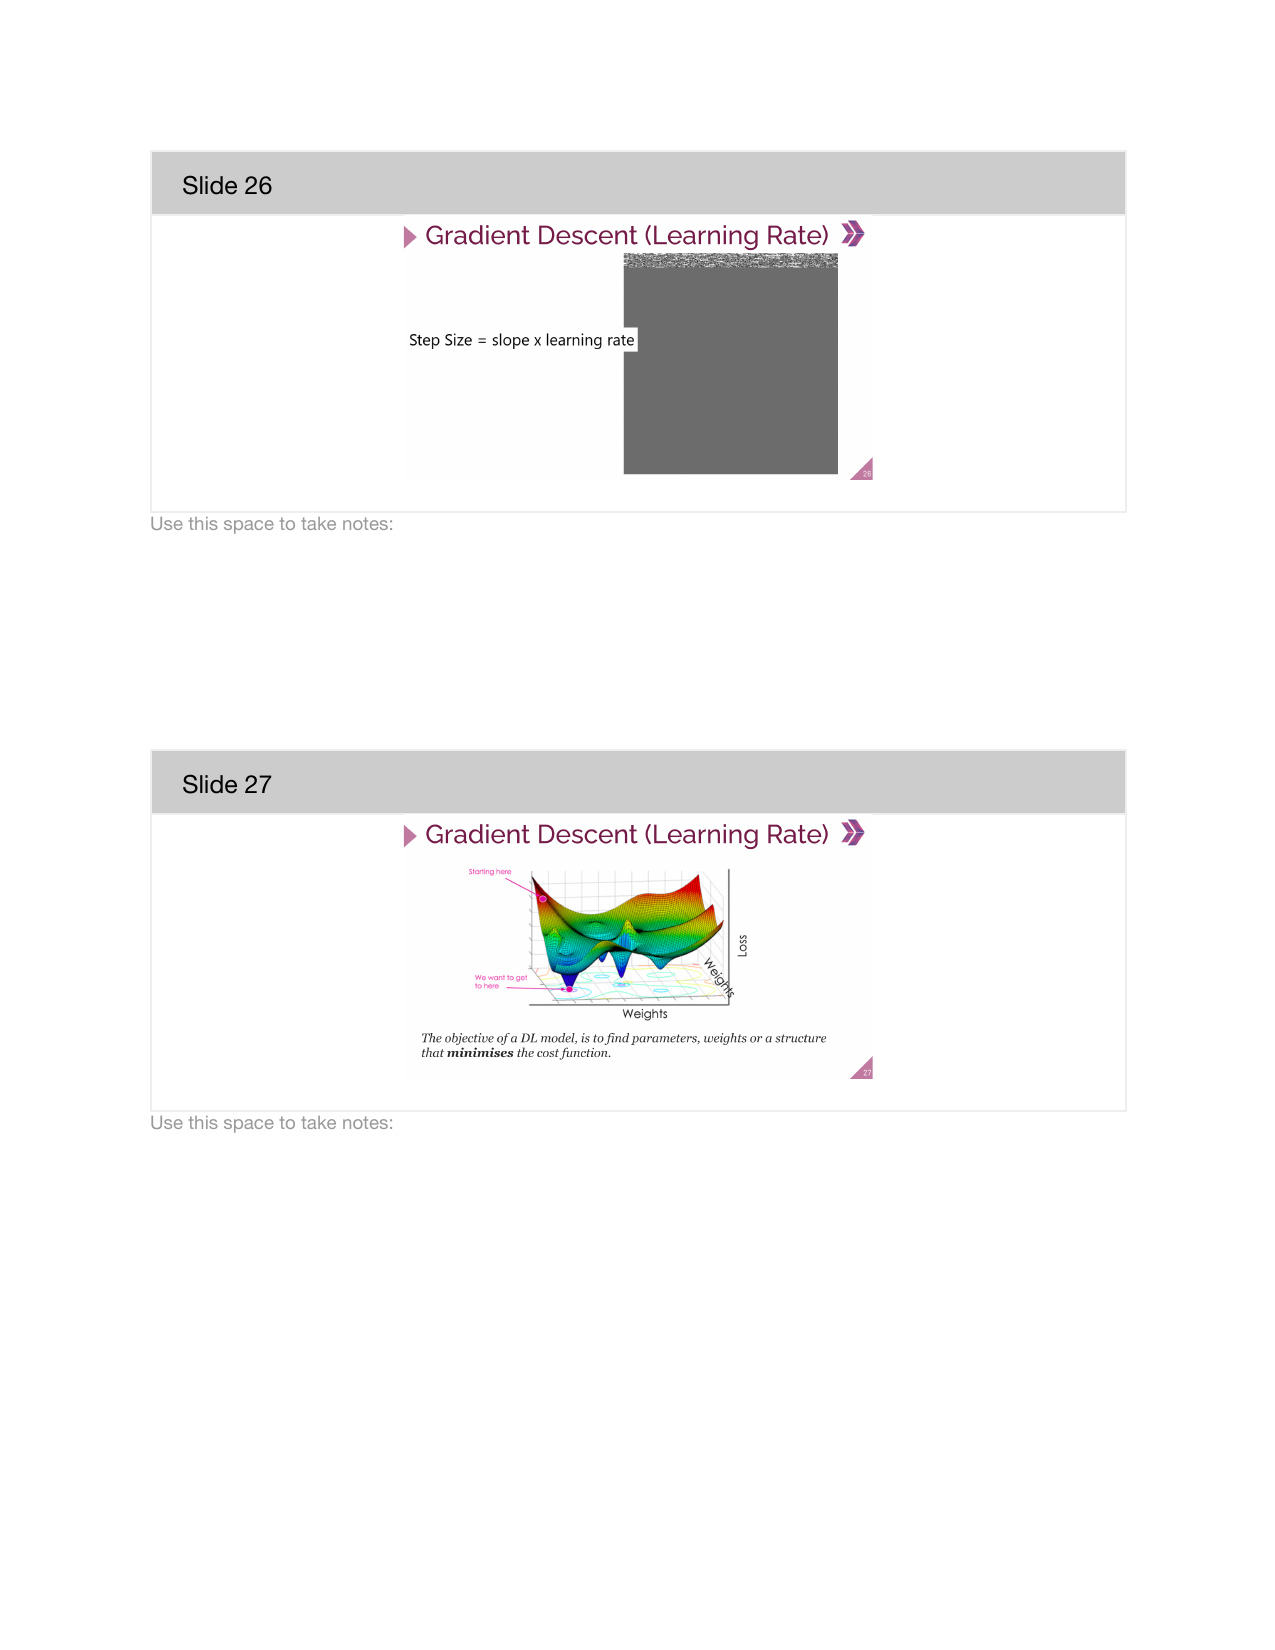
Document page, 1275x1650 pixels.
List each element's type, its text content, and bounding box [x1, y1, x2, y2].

table_header Slide 26 [152, 152, 1125, 214]
text Use this space to take notes: [150, 1112, 1125, 1135]
picture [403, 814, 873, 1079]
text Use this space to take notes: [150, 513, 1125, 536]
table_cell [152, 216, 1125, 511]
table_cell [152, 815, 1125, 1110]
picture [403, 215, 873, 480]
table_header Slide 27 [152, 751, 1125, 813]
